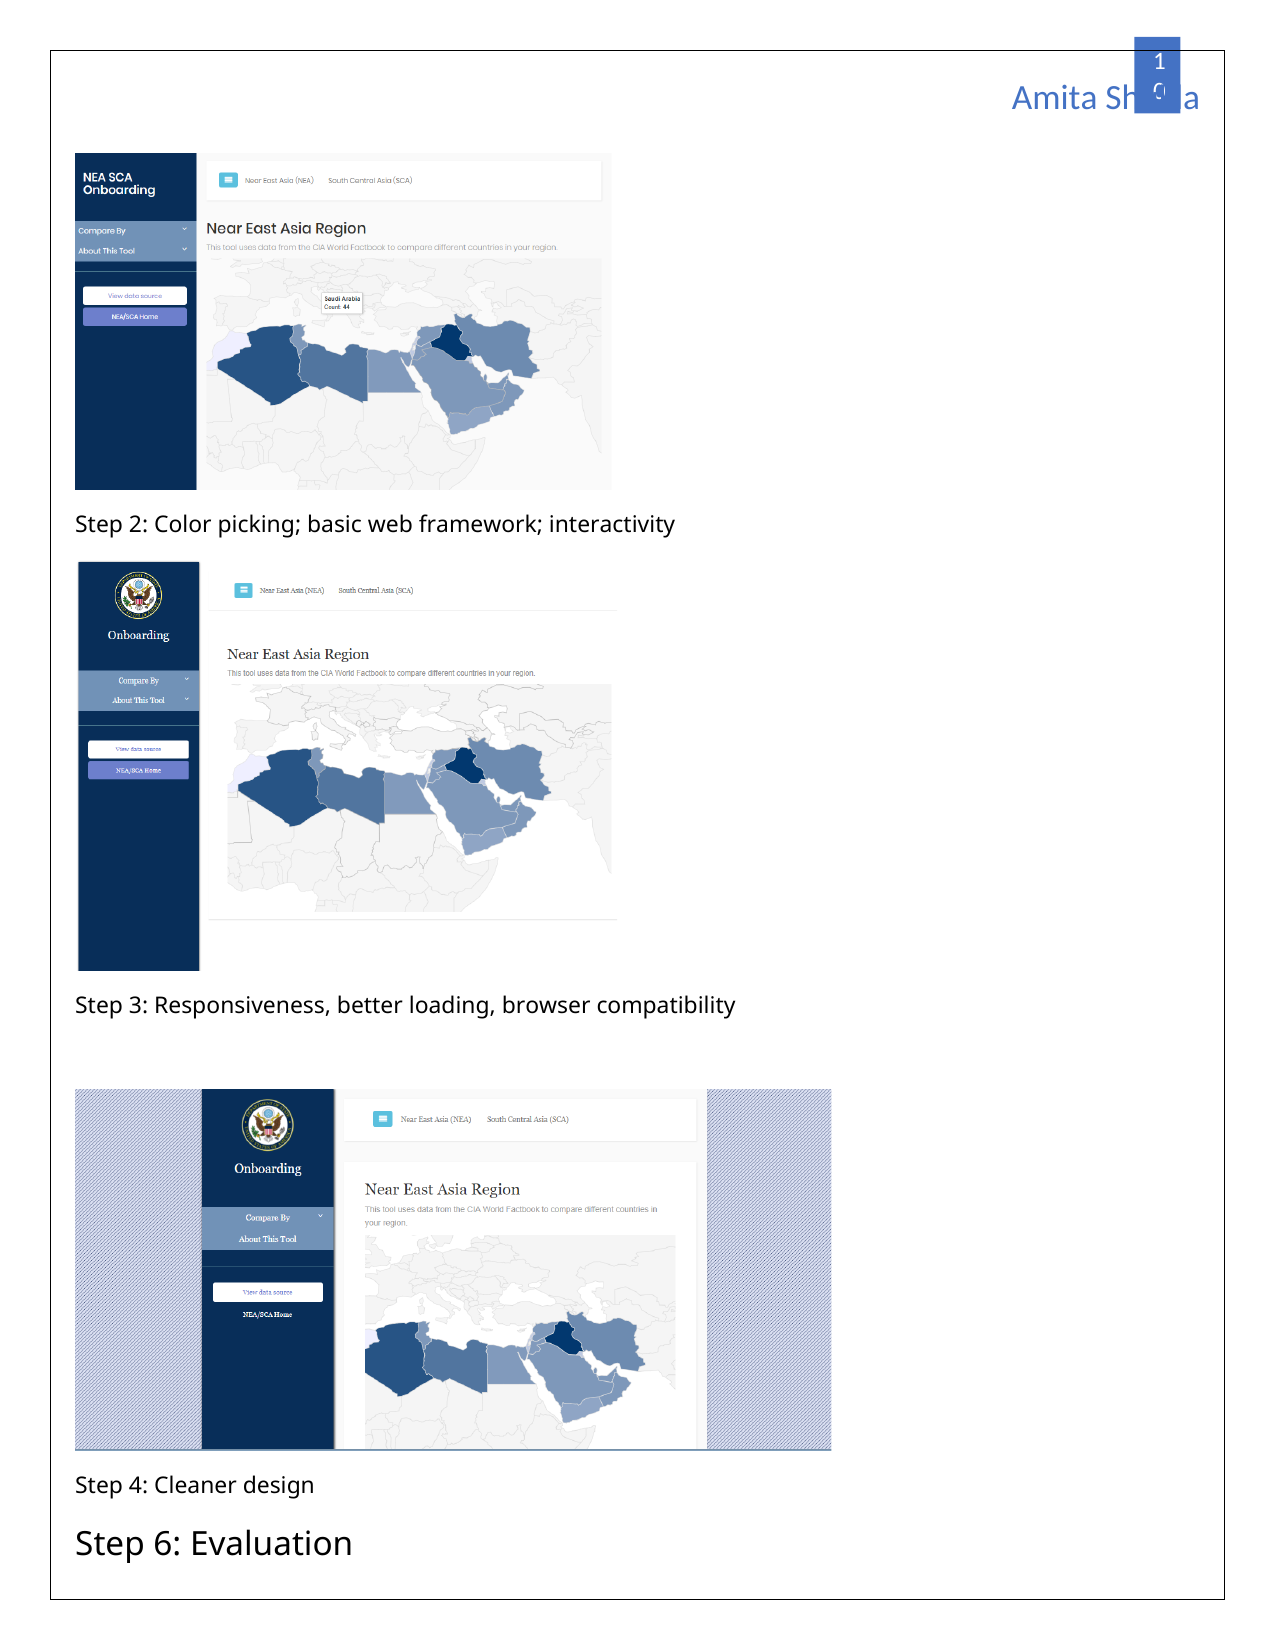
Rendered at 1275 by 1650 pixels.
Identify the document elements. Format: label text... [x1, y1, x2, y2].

picture [75, 1089, 832, 1451]
picture [75, 153, 612, 490]
text Step 2: Color picking; basic web framework; interactivity [75, 508, 1200, 539]
text Step 6: Evaluation [75, 1520, 1200, 1565]
text Step 3: Responsiveness, better loading, browser compatibility [75, 989, 1200, 1020]
picture [75, 558, 618, 971]
text Step 4: Cleaner design [75, 1469, 1200, 1501]
